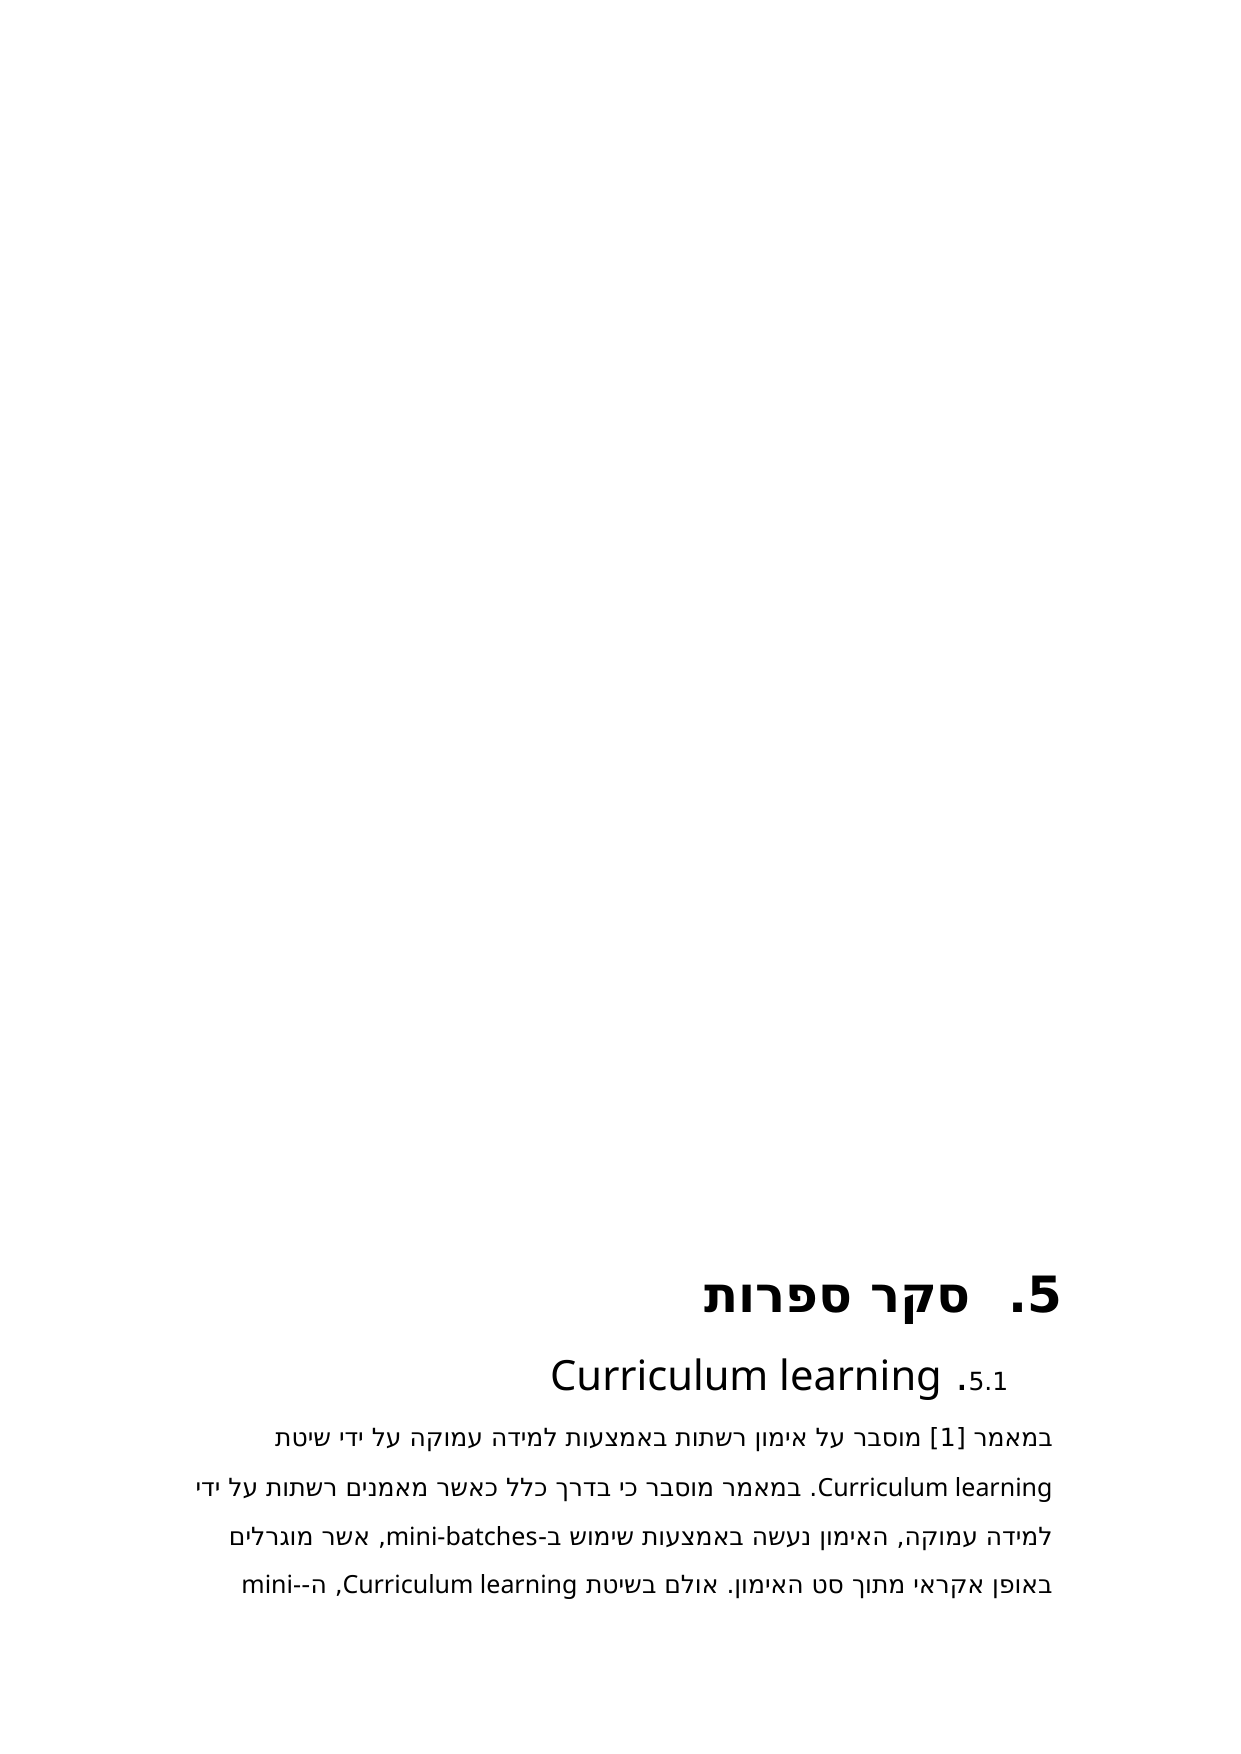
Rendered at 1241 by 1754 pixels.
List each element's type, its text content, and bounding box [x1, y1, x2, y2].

list סקר ספרות [187, 1266, 1008, 1324]
text 5.1. Curriculum learning [187, 1346, 1008, 1402]
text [187, 1423, 1053, 1601]
